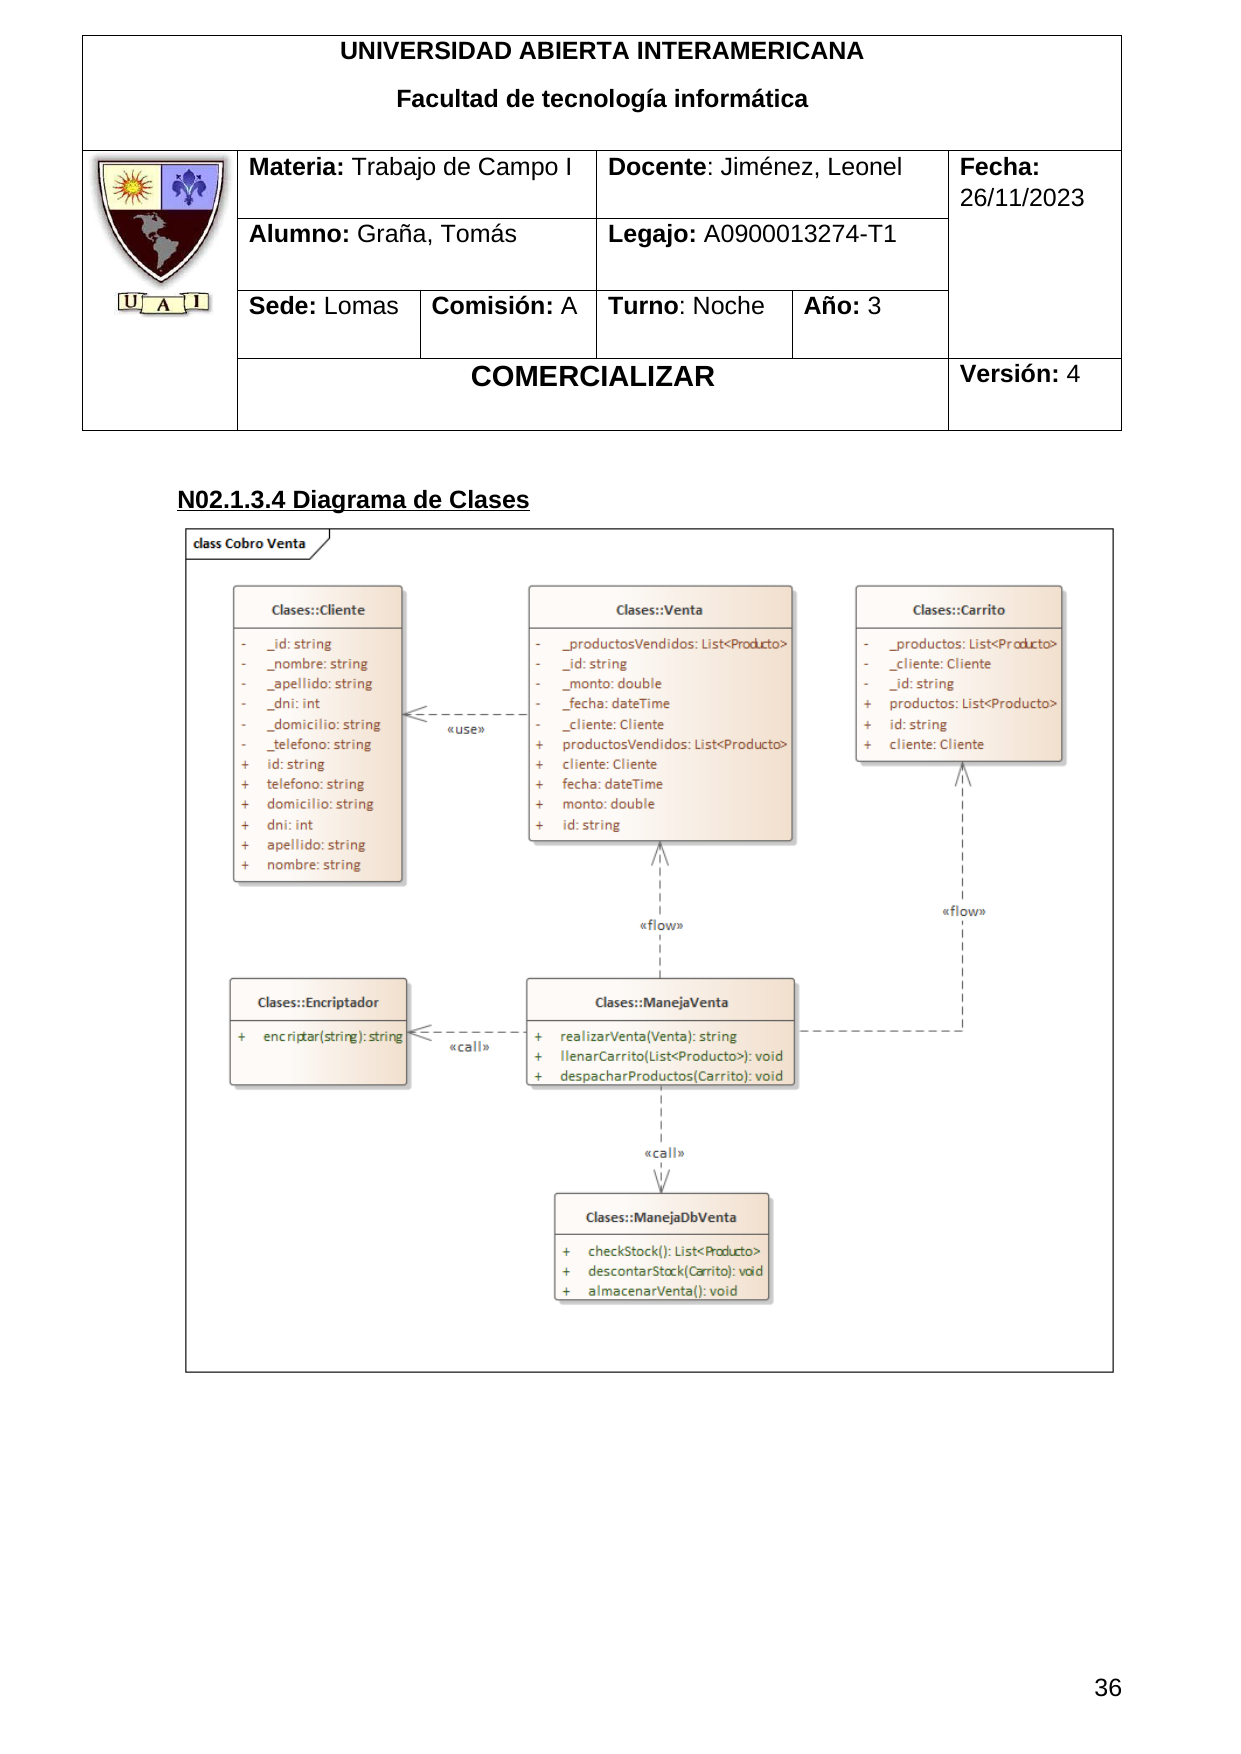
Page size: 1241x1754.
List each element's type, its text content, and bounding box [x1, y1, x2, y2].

picture [87, 151, 234, 320]
picture [177, 520, 1122, 1381]
subtitle N02.1.3.4 Diagrama de Clases [177, 485, 1122, 513]
